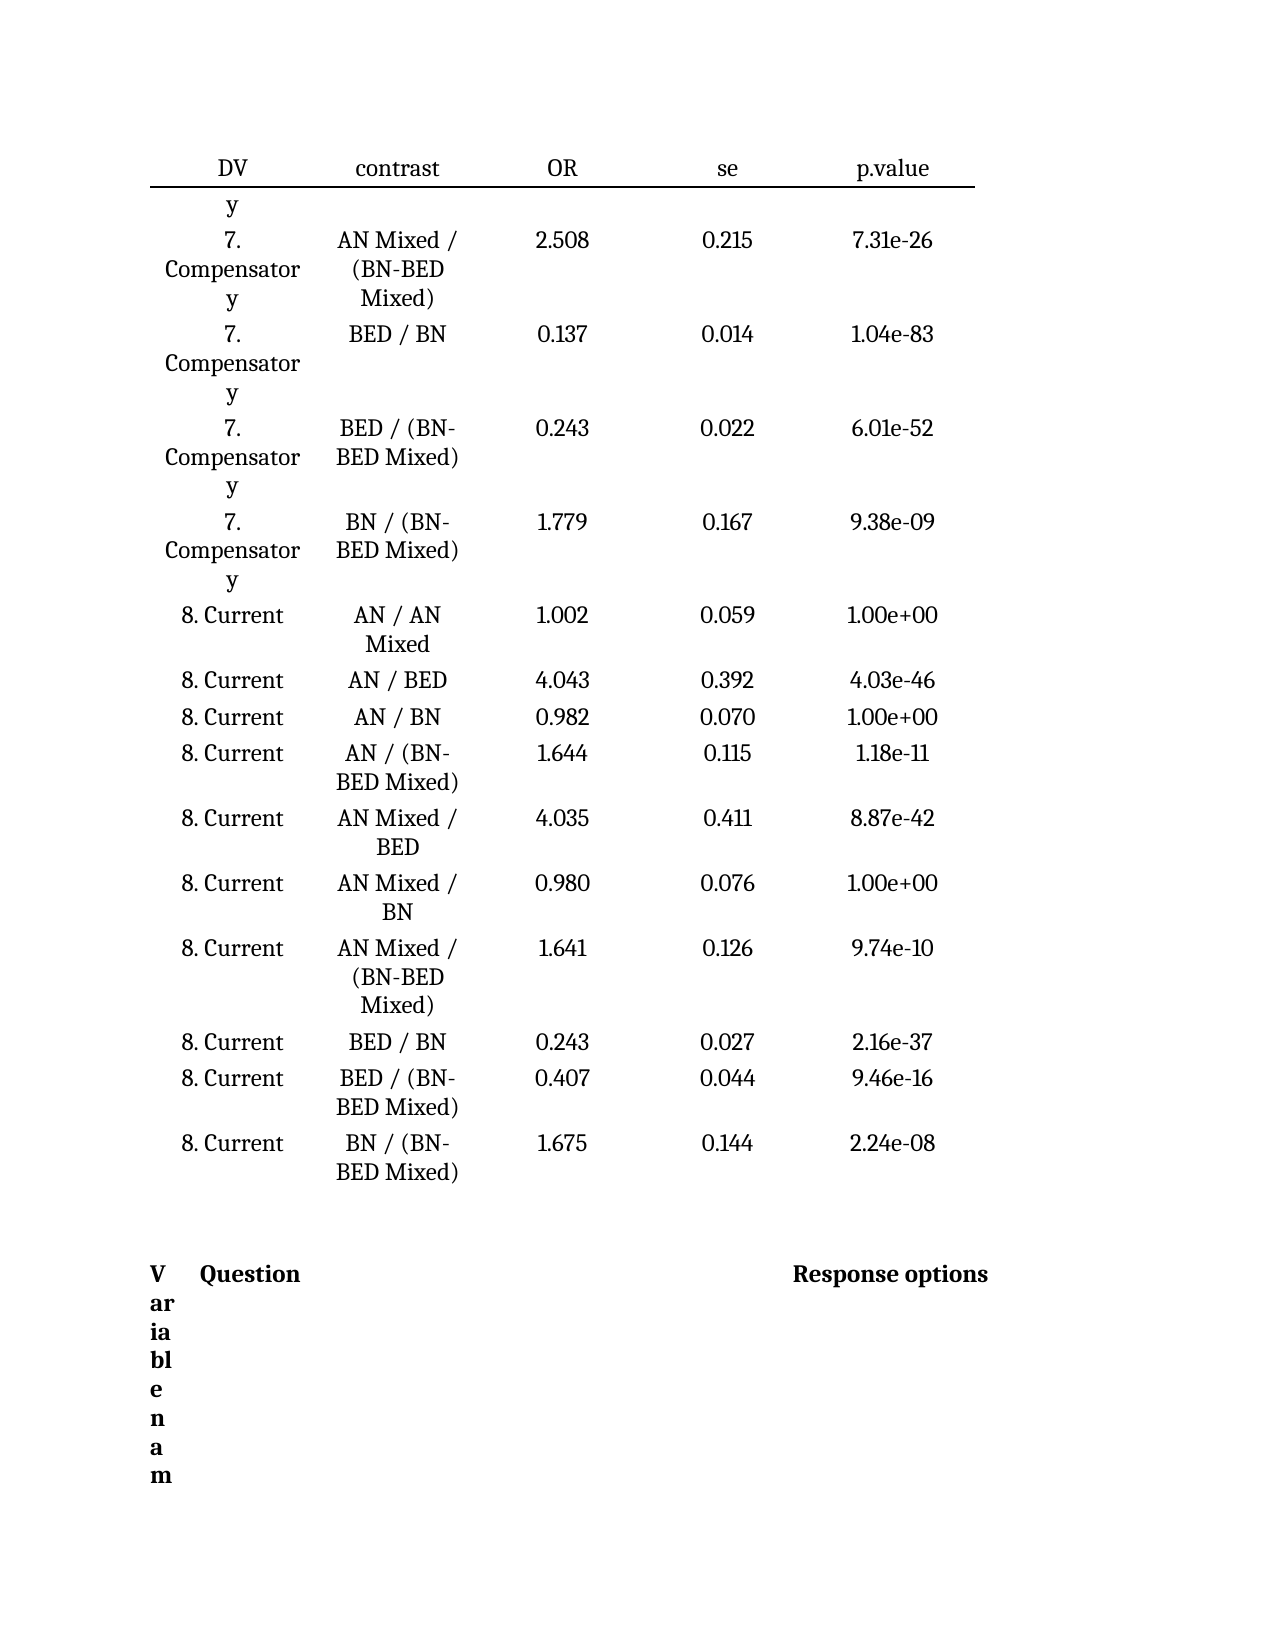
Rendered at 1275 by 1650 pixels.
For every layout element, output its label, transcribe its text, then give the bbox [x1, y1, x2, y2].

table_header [139, 150, 1114, 1190]
table_header Question [189, 1256, 781, 1490]
table_header Response options [781, 1256, 1104, 1490]
table_header Variable name [139, 1256, 189, 1490]
